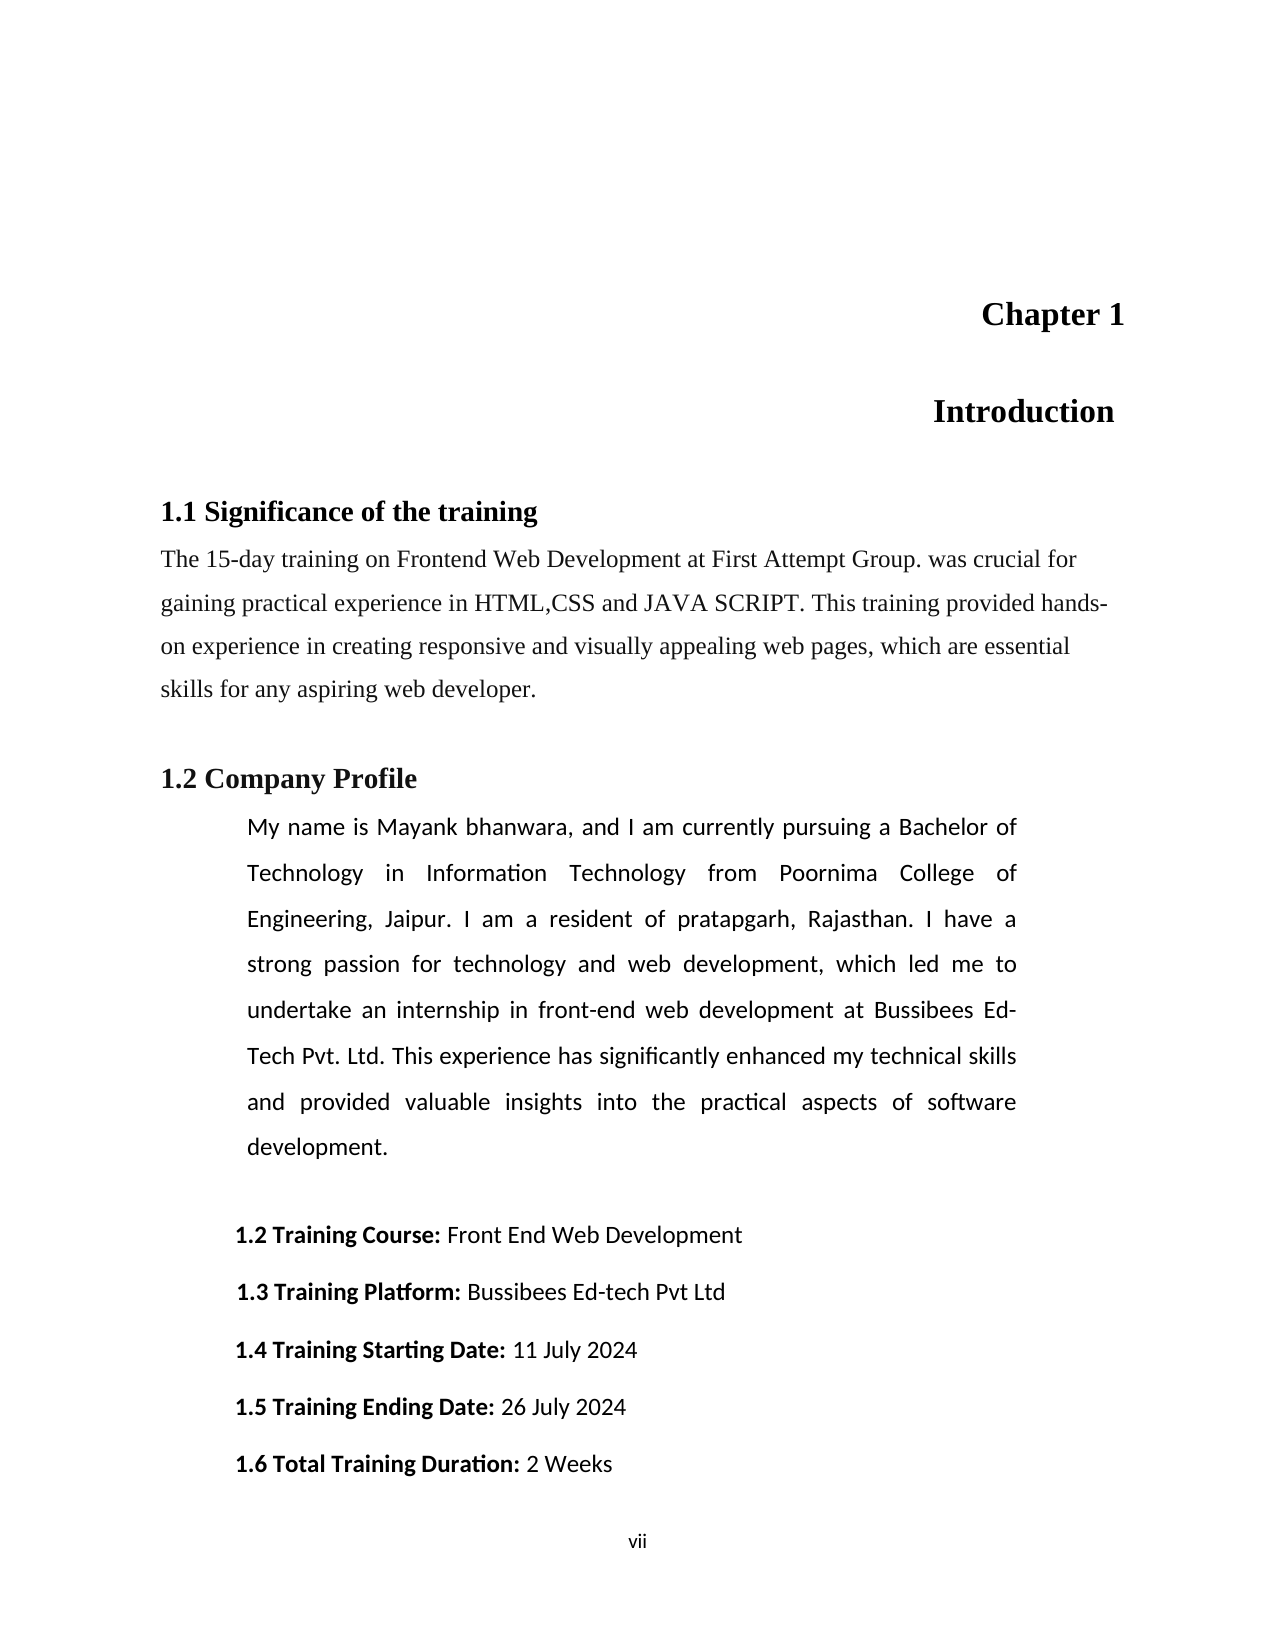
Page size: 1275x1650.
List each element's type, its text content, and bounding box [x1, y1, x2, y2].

text Introduction [150, 391, 1114, 430]
text 1.3 Training Platform: Bussibees Ed-tech Pvt Ltd [225, 1276, 1125, 1307]
text 1.2 Training Course: Front End Web Development [150, 1219, 1125, 1249]
text 1.4 Training Starting Date: 11 July 2024 [150, 1334, 1125, 1364]
text 1.6 Total Training Duration: 2 Weeks [150, 1449, 1125, 1479]
list Significance of the training [160, 494, 1125, 527]
text My name is Mayank bhanwara, and I am currently pursuing a Bachelor of Technology in Information Technology from Poornima College of Engineering, Jaipur. I am a resident of pratapgarh, Rajasthan. I have a strong passion for technology and web development, which led me to undertake an internship in front-end web development at Bussibees Ed-Tech Pvt. Ltd. This experience has significantly enhanced my technical skills and provided valuable insights into the practical aspects of software development. [247, 811, 1018, 1162]
subtitle Chapter 1 [150, 294, 1125, 333]
text The 15-day training on Frontend Web Development at First Attempt Group. was crucial for gaining practical experience in HTML,CSS and JAVA SCRIPT. This training provided hands-on experience in creating responsive and visually appealing web pages, which are essential skills for any aspiring web developer. [160, 544, 1125, 703]
text 1.2 Company Profile [160, 761, 1125, 794]
text 1.5 Training Ending Date: 26 July 2024 [150, 1391, 1125, 1422]
